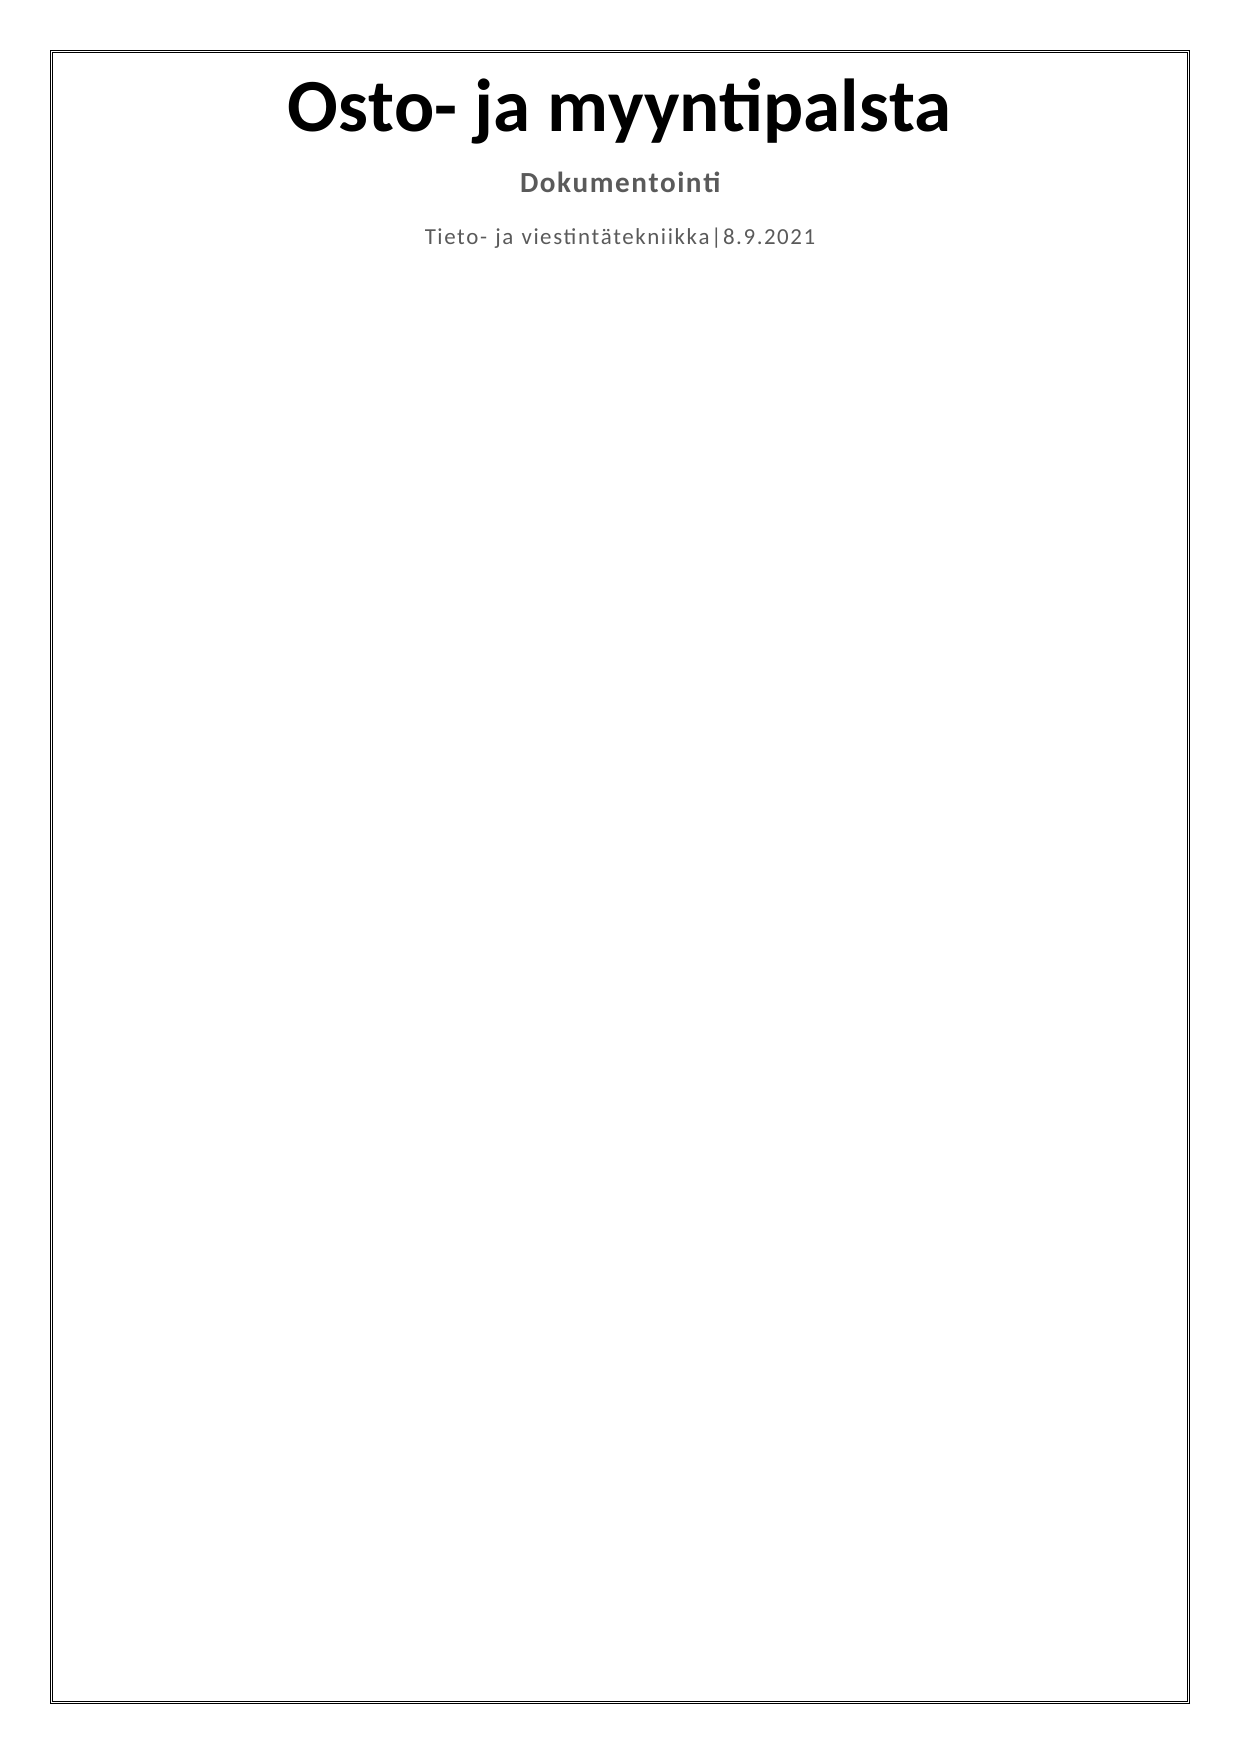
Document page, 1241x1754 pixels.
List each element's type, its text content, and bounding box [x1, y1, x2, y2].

subtitle Dokumentointi [118, 164, 1122, 200]
text Osto- ja myyntipalsta [118, 59, 1122, 151]
subtitle Tieto- ja viestintätekniikka|8.9.2021 [118, 222, 1122, 250]
